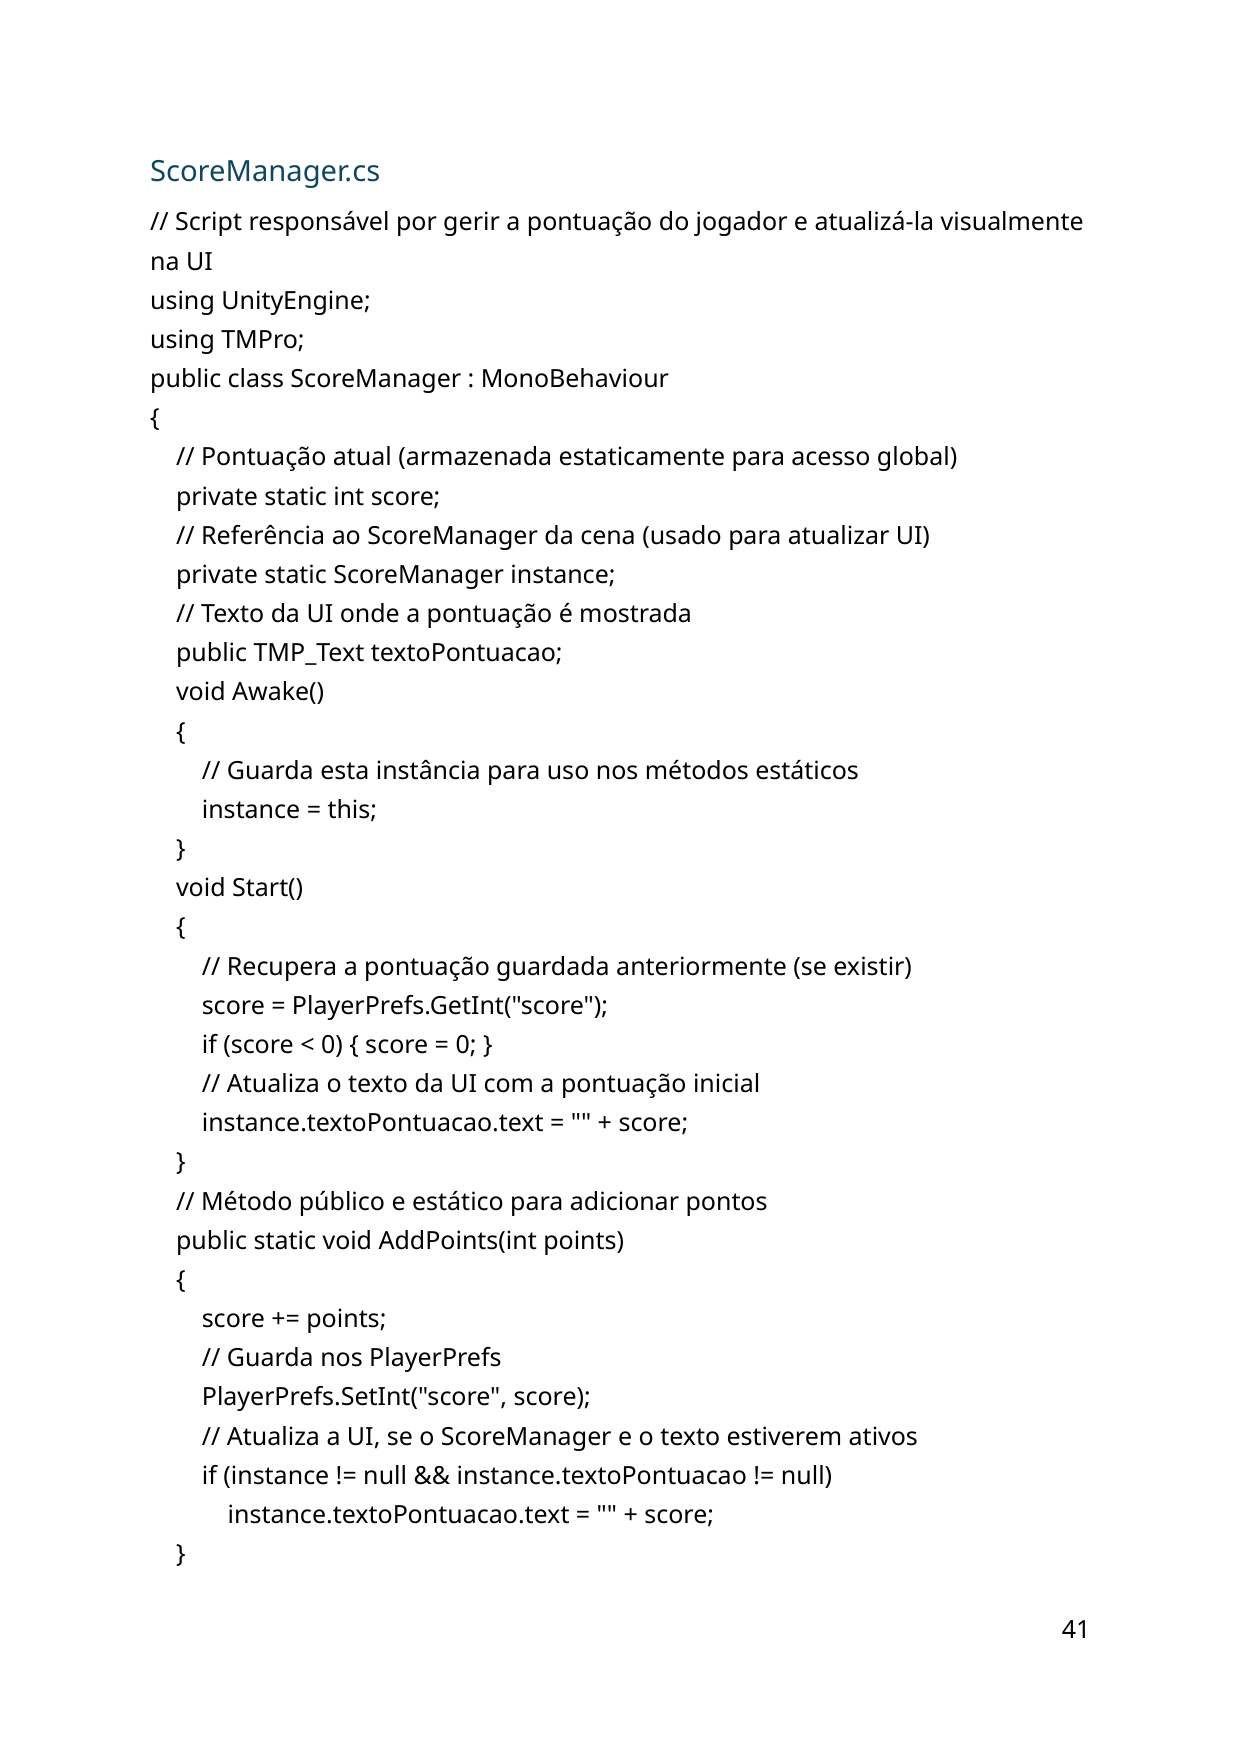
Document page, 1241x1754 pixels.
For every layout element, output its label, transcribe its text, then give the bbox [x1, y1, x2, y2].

text private static int score; [150, 478, 1090, 512]
text { [150, 1261, 1090, 1296]
text private static ScoreManager instance; [150, 556, 1090, 591]
text void Awake() [150, 674, 1090, 708]
text if (instance != null && instance.textoPontuacao != null) [150, 1457, 1090, 1491]
text instance = this; [150, 791, 1090, 826]
text } [150, 1536, 1090, 1570]
text PlayerPrefs.SetInt("score", score); [150, 1379, 1090, 1413]
text // Guarda nos PlayerPrefs [150, 1340, 1090, 1374]
text // Método público e estático para adicionar pontos [150, 1183, 1090, 1217]
text } [150, 831, 1090, 865]
text public static void AddPoints(int points) [150, 1222, 1090, 1256]
subtitle ScoreManager.cs [150, 150, 1090, 190]
text using TMPro; [150, 321, 1090, 356]
text // Recupera a pontuação guardada anteriormente (se existir) [150, 948, 1090, 982]
text // Atualiza a UI, se o ScoreManager e o texto estiverem ativos [150, 1418, 1090, 1452]
text // Pontuação atual (armazenada estaticamente para acesso global) [150, 439, 1090, 473]
text { [150, 400, 1090, 434]
text instance.textoPontuacao.text = "" + score; [150, 1496, 1090, 1531]
text // Guarda esta instância para uso nos métodos estáticos [150, 752, 1090, 786]
text // Script responsável por gerir a pontuação do jogador e atualizá-la visualmente na UI [150, 204, 1090, 277]
text public TMP_Text textoPontuacao; [150, 635, 1090, 669]
text using UnityEngine; [150, 282, 1090, 316]
text // Referência ao ScoreManager da cena (usado para atualizar UI) [150, 517, 1090, 551]
text void Start() [150, 870, 1090, 904]
text score = PlayerPrefs.GetInt("score"); [150, 987, 1090, 1021]
text { [150, 909, 1090, 943]
text public class ScoreManager : MonoBehaviour [150, 361, 1090, 395]
text // Texto da UI onde a pontuação é mostrada [150, 596, 1090, 630]
text } [150, 1144, 1090, 1178]
text instance.textoPontuacao.text = "" + score; [150, 1105, 1090, 1139]
text { [150, 713, 1090, 747]
text score += points; [150, 1301, 1090, 1335]
text if (score < 0) { score = 0; } [150, 1026, 1090, 1061]
text // Atualiza o texto da UI com a pontuação inicial [150, 1066, 1090, 1100]
